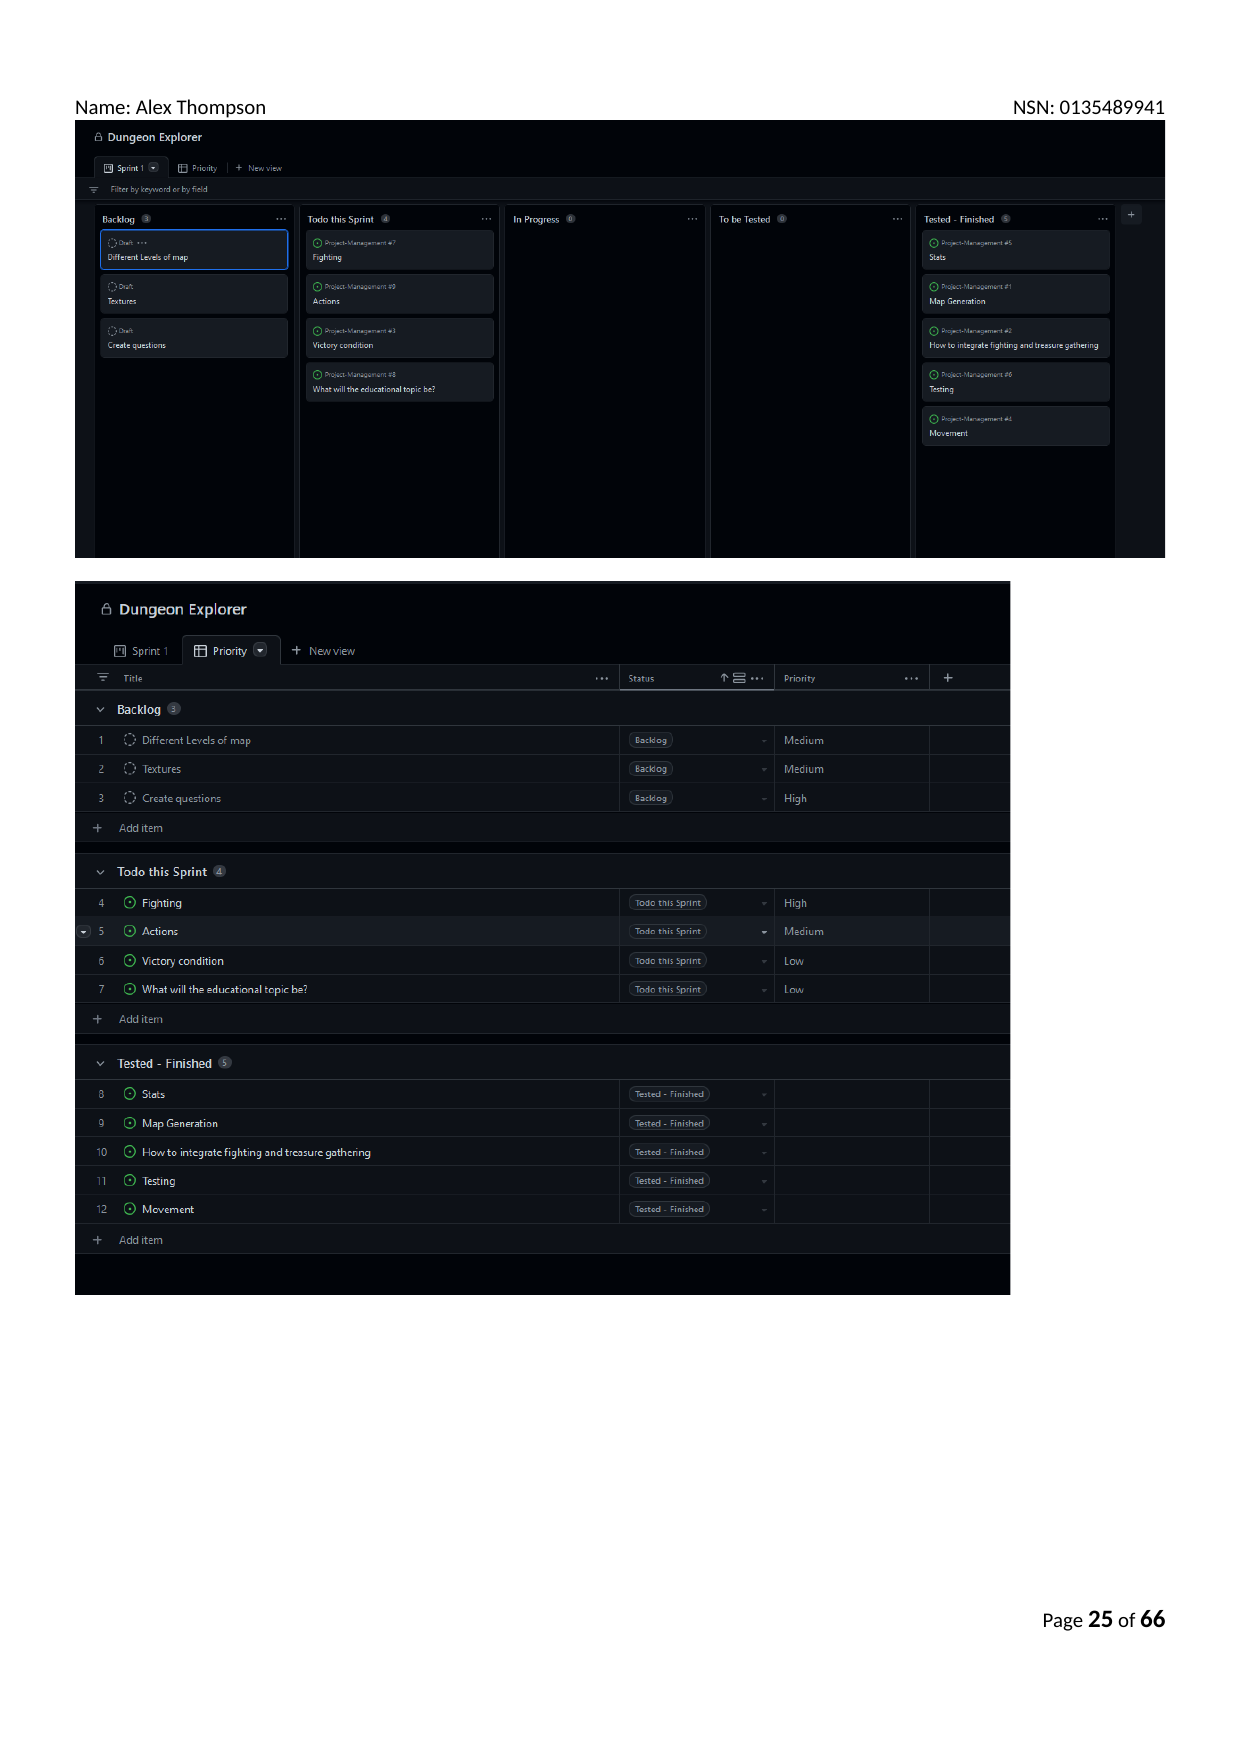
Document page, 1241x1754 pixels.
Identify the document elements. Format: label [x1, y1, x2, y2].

picture [75, 581, 1011, 1295]
picture [75, 120, 1166, 558]
